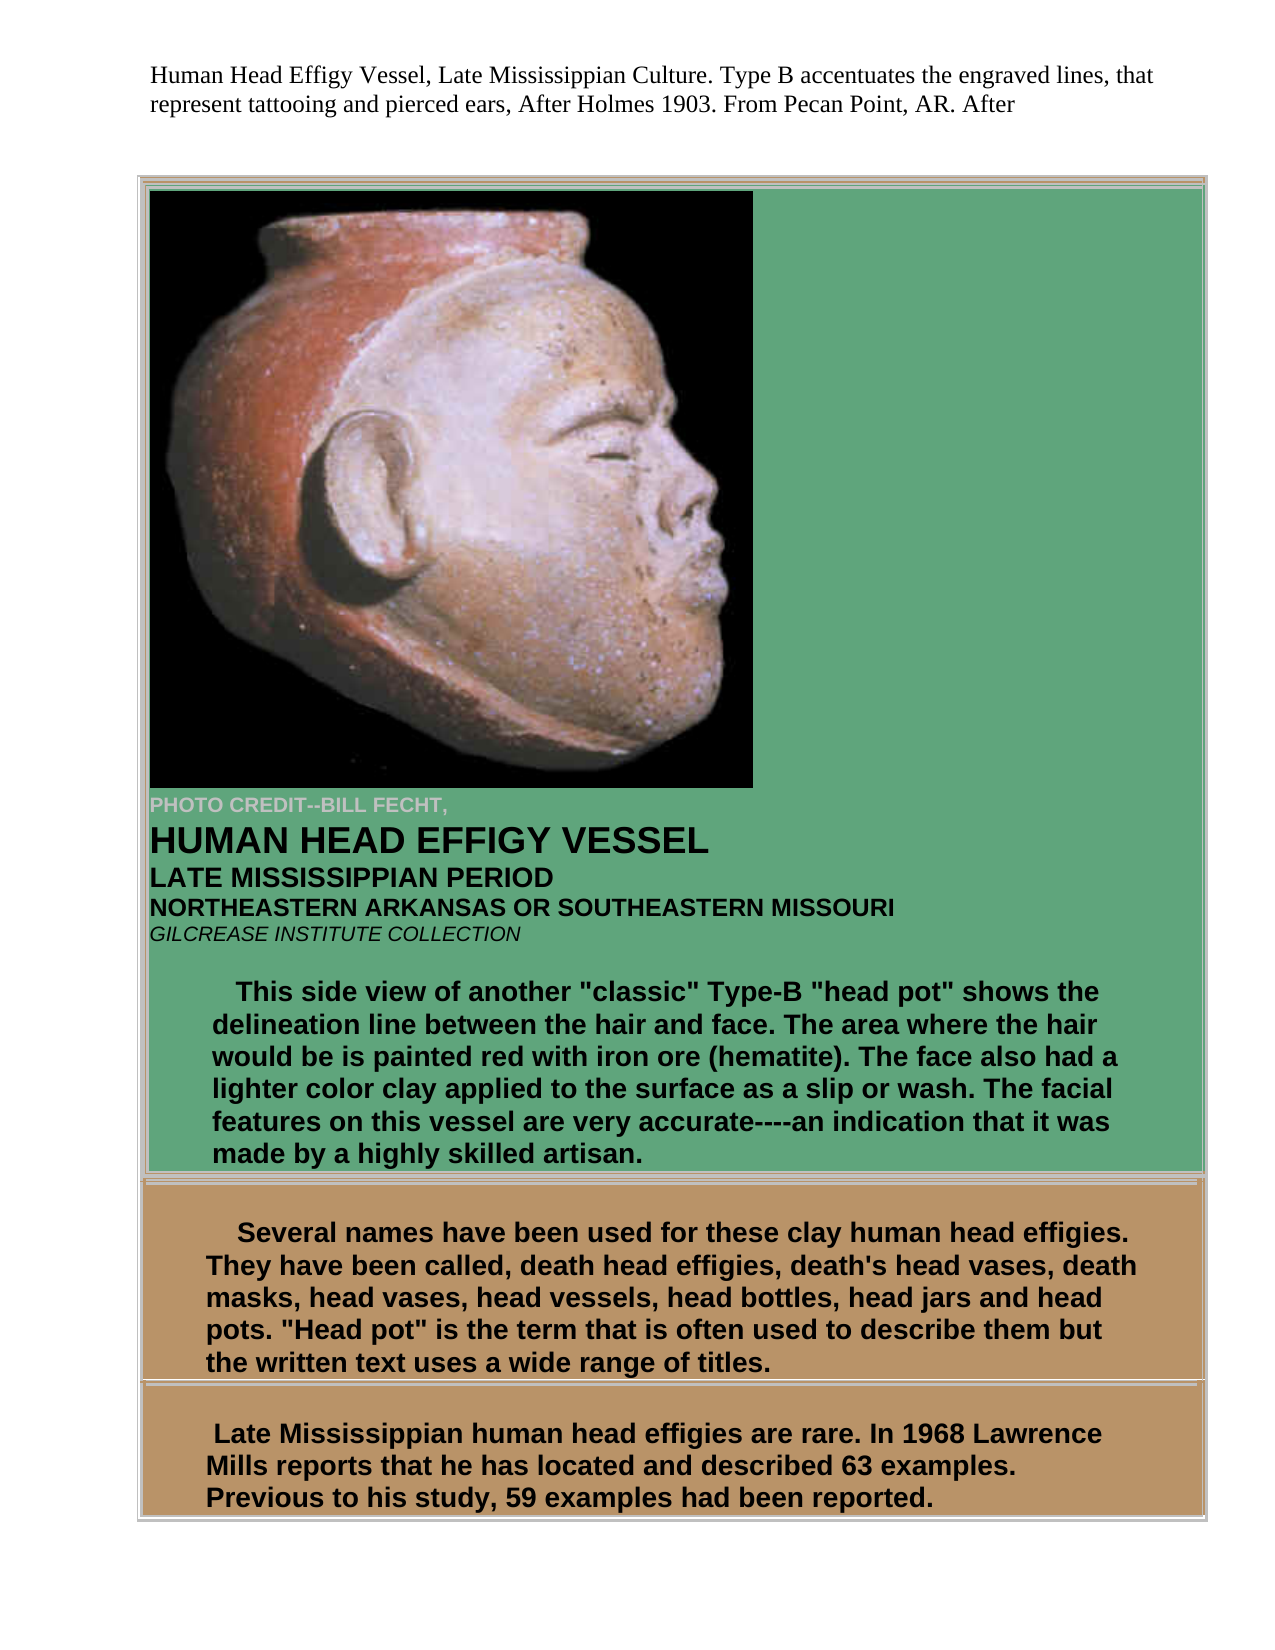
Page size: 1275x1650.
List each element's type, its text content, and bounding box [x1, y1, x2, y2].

text Human Head Effigy Vessel, Late Mississippian Culture. Type B accentuates the engraved lines, that represent tattooing and pierced ears, After Holmes 1903. From Pecan Point, AR. After [150, 60, 1215, 117]
table_cell Several names have been used for these clay human head effigies. They have been called, death head effigies, death's head vases, death masks, head vases, head vessels, head bottles, head jars and head pots. "Head pot" is the term that is often used to describe them but the written text uses a wide range of titles. [140, 1179, 1205, 1379]
table_cell Late Mississippian human head effigies are rare. In 1968 Lawrence Mills reports that he has located and described 63 examples. Previous to his study, 59 examples had been reported. [140, 1380, 1205, 1515]
picture [150, 191, 754, 789]
